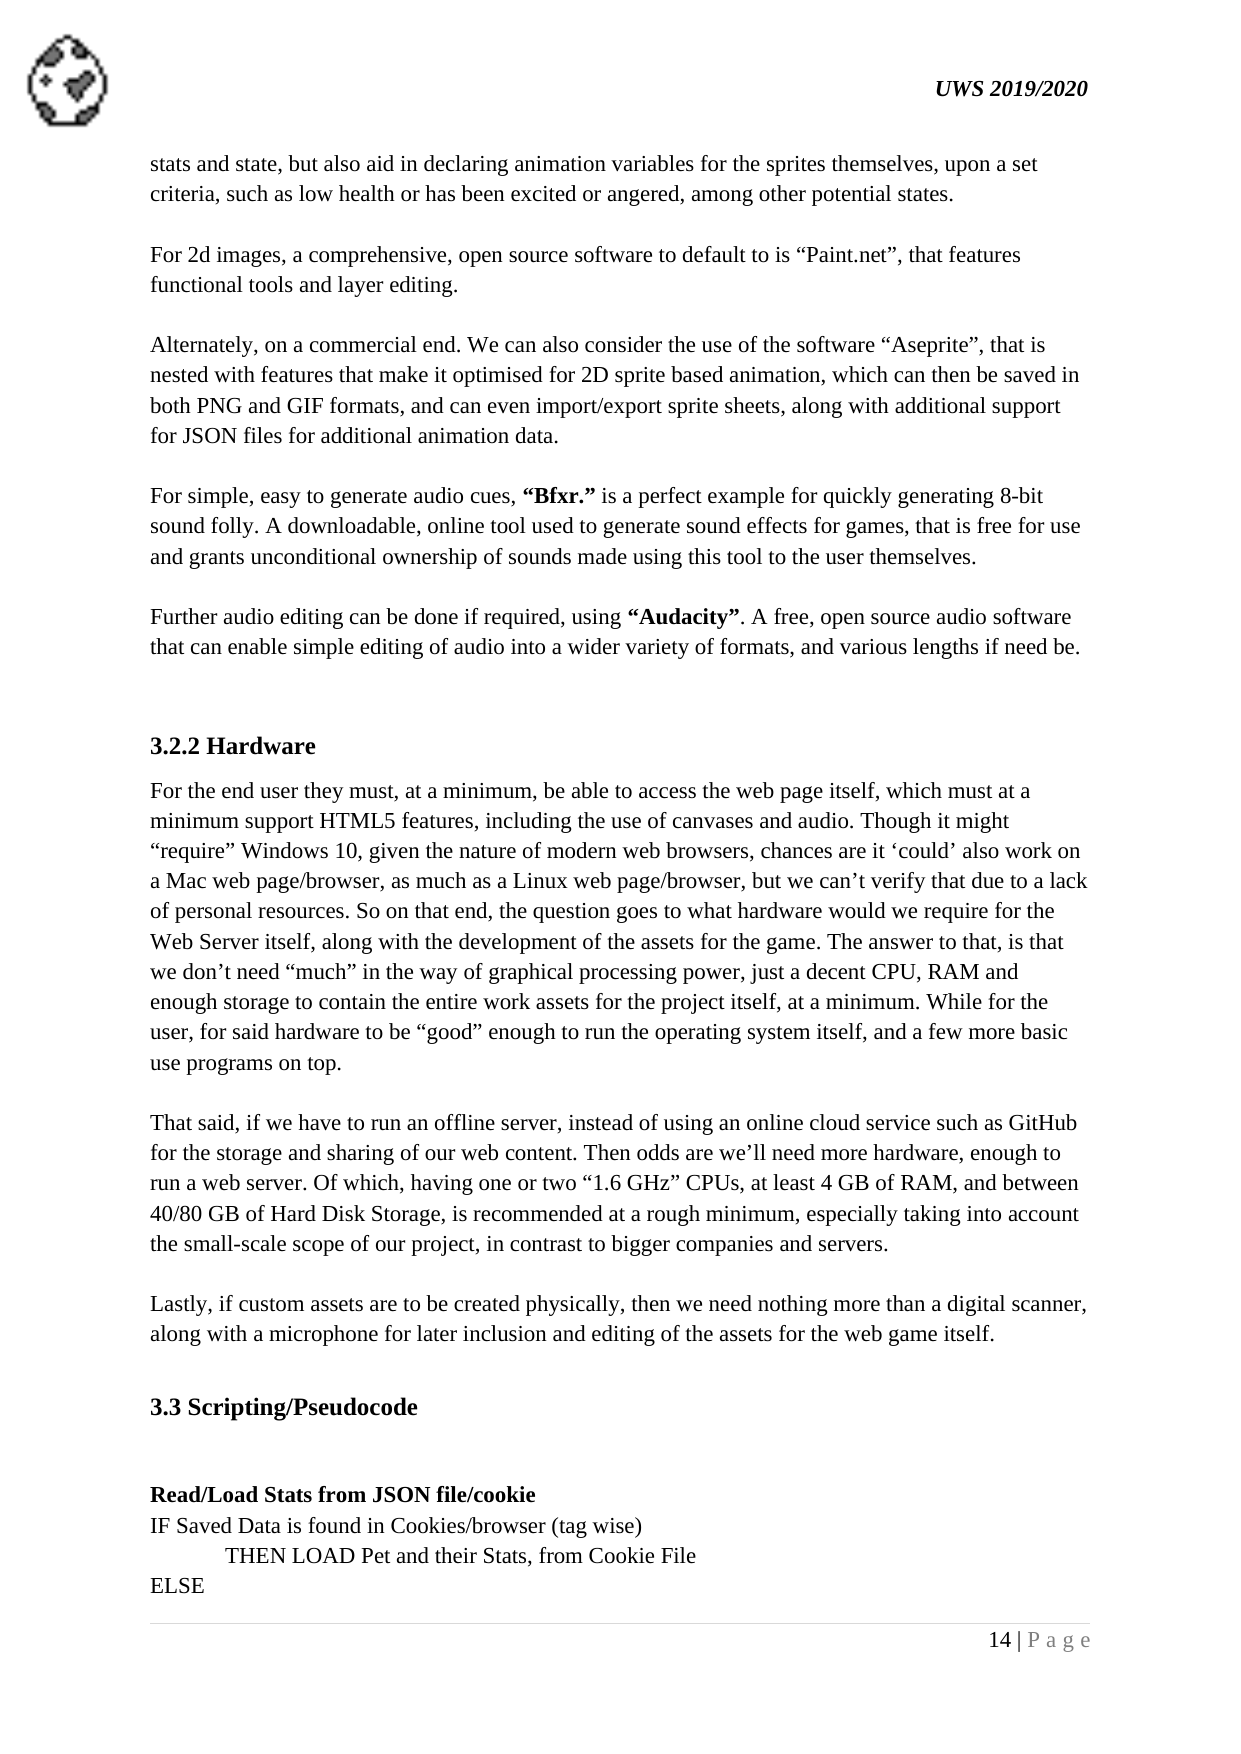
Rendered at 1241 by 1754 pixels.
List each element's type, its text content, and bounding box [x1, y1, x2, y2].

text Lastly, if custom assets are to be created physically, then we need nothing more than a digital scanner, along with a microphone for later inclusion and editing of the assets for the web game itself. [150, 1290, 1090, 1347]
text For the end user they must, at a minimum, be able to access the web page itself, which must at a minimum support HTML5 features, including the use of canvases and audio. Though it might “require” Windows 10, given the nature of modern web browsers, chances are it ‘could’ also work on a Mac web page/browser, as much as a Linux web page/browser, but we can’t verify that due to a lack of personal resources. So on that end, the question goes to what hardware would we require for the Web Server itself, along with the development of the assets for the game. The answer to that, is that we don’t need “much” in the way of graphical processing power, just a decent CPU, RAM and enough storage to contain the entire work assets for the project itself, at a minimum. While for the user, for said hardware to be “good” enough to run the operating system itself, and a few more basic use programs on top. [150, 777, 1090, 1075]
subtitle 3.3 Scripting/Pseudocode [150, 1392, 1090, 1469]
text IF Saved Data is found in Cookies/browser (tag wise) [150, 1512, 1090, 1538]
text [150, 150, 1090, 207]
text For 2d images, a comprehensive, open source software to default to is “Paint.net”, that features functional tools and layer editing. [150, 241, 1090, 327]
text Alternately, on a commercial end. We can also consider the use of the software “Aseprite”, that is nested with features that make it optimised for 2D sprite based animation, which can then be saved in both PNG and GIF formats, and can even import/export sprite sheets, along with additional support for JSON files for additional animation data. [150, 331, 1090, 478]
text Read/Load Stats from JSON file/cookie [150, 1482, 1090, 1508]
text For simple, easy to generate audio cues, “Bfxr.” is a perfect example for quickly generating 8-bit sound folly. A downloadable, online tool used to generate sound effects for games, that is free for use and grants unconditional ownership of sounds made using this tool to the user themselves. [150, 482, 1090, 599]
text Further audio editing can be done if required, using “Audacity”. A free, open source audio software that can enable simple editing of audio into a wider variety of formats, and various lengths if need be. [150, 603, 1090, 690]
subtitle 3.2.2 Hardware [150, 731, 1090, 760]
text ELSE [150, 1572, 1090, 1598]
text THEN LOAD Pet and their Stats, from Cookie File [150, 1542, 1090, 1568]
text That said, if we have to run an offline server, instead of using an online cloud service such as GitHub for the storage and sharing of our web content. Then odds are we’ll need more hardware, enough to run a web server. Of which, having one or two “1.6 GHz” CPUs, at least 4 GB of RAM, and between 40/80 GB of Hard Disk Storage, is recommended at a rough minimum, especially taking into account the small-scale scope of our project, in contrast to bigger companies and servers. [150, 1109, 1090, 1286]
picture [21, 25, 116, 131]
